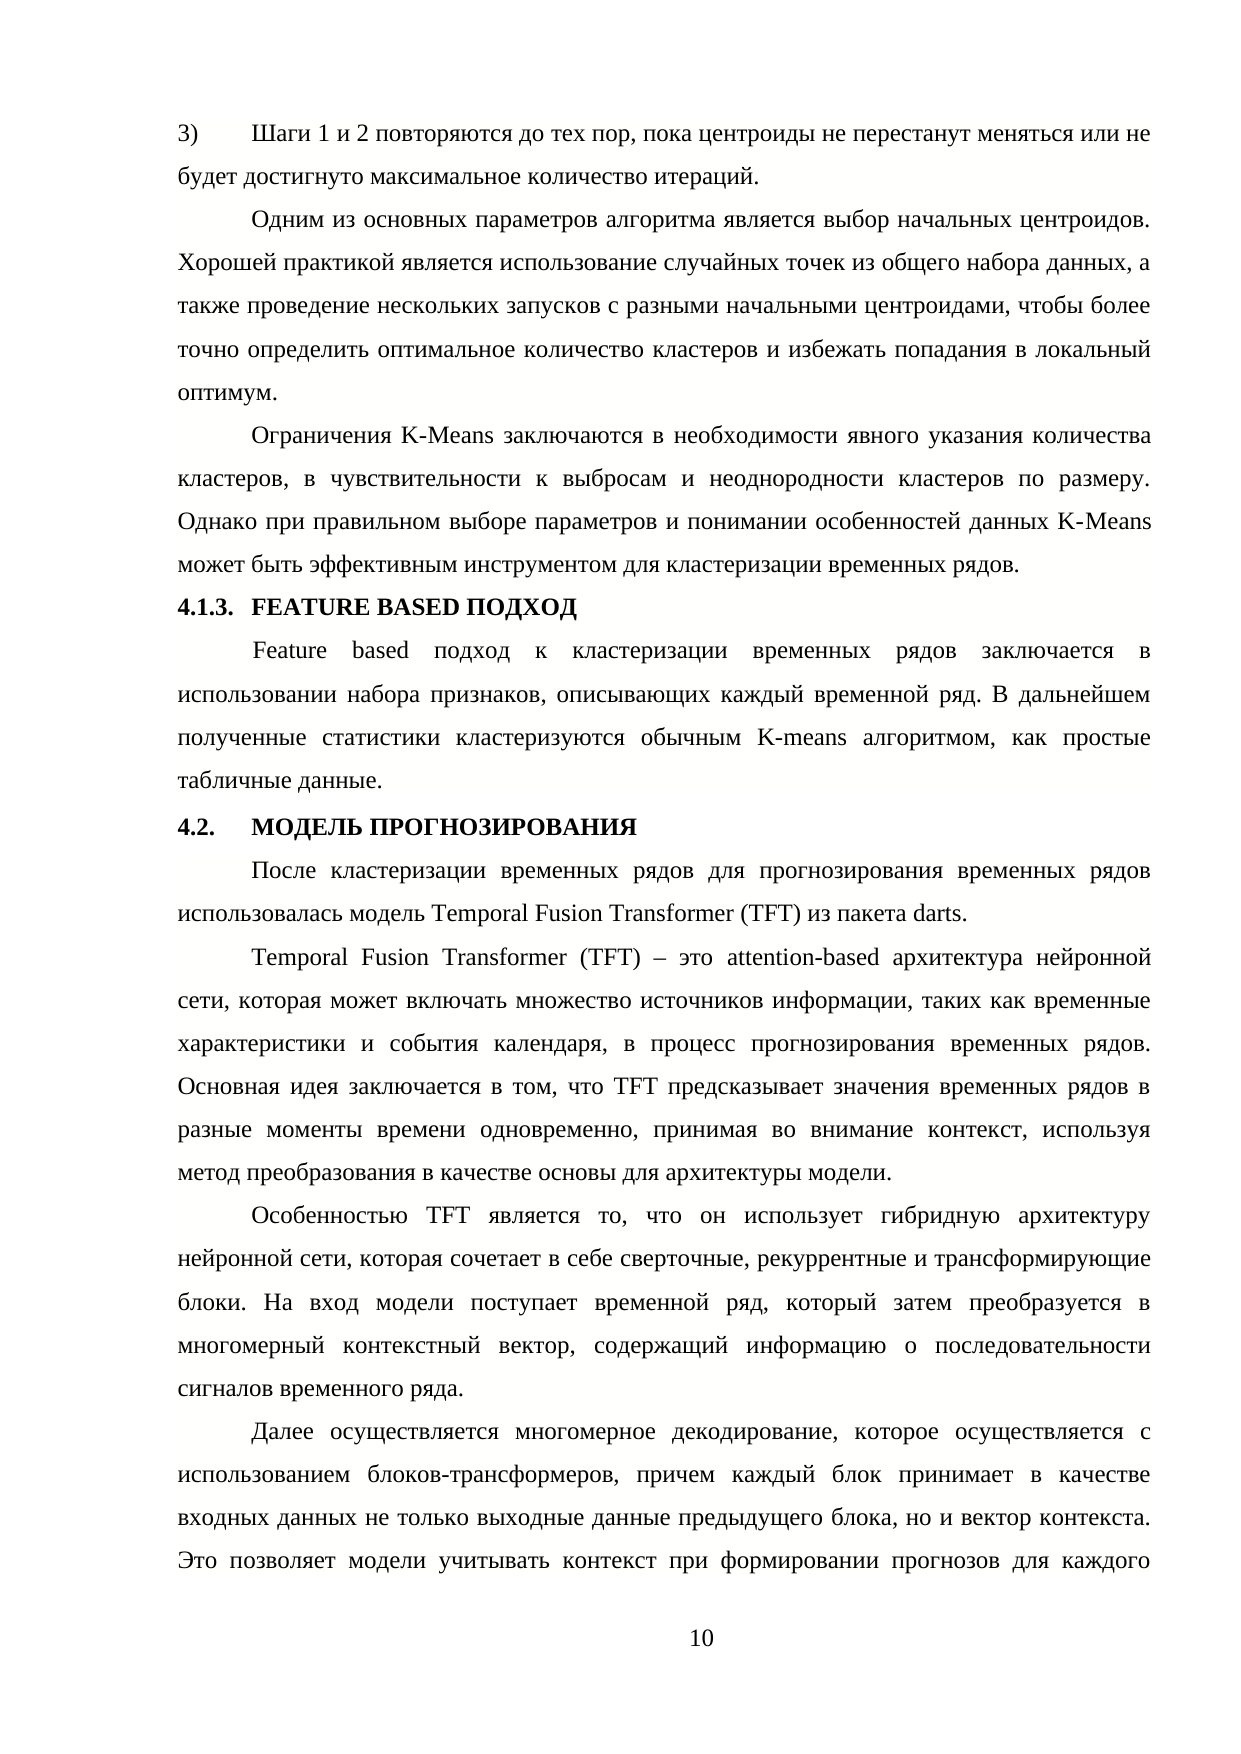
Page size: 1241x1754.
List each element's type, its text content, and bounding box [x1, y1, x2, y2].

text Temporal Fusion Transformer (TFT) – это attention-based архитектура нейронной сети, которая может включать множество источников информации, таких как временные характеристики и события календаря, в процесс прогнозирования временных рядов. Основная идея заключается в том, что TFT предсказывает значения временных рядов в разные моменты времени одновременно, принимая во внимание контекст, используя метод преобразования в качестве основы для архитектуры модели. [177, 942, 1152, 1186]
text Одним из основных параметров алгоритма является выбор начальных центроидов. Хорошей практикой является использование случайных точек из общего набора данных, а также проведение нескольких запусков с разными начальными центроидами, чтобы более точно определить оптимальное количество кластеров и избежать попадания в локальный оптимум. [177, 204, 1152, 406]
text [177, 1416, 1152, 1574]
subtitle МОДЕЛЬ ПРОГНОЗИРОВАНИЯ [177, 812, 1152, 841]
list FEATURE BASED ПОДХОД [177, 592, 1152, 621]
text После кластеризации временных рядов для прогнозирования временных рядов использовалась модель Temporal Fusion Transformer (TFT) из пакета darts. [177, 855, 1152, 927]
text Feature based подход к кластеризации временных рядов заключается в использовании набора признаков, описывающих каждый временной ряд. В дальнейшем полученные статистики кластеризуются обычным K-means алгоритмом, как простые табличные данные. [177, 636, 1152, 794]
text Ограничения K-Means заключаются в необходимости явного указания количества кластеров, в чувствительности к выбросам и неоднородности кластеров по размеру. Однако при правильном выборе параметров и понимании особенностей данных K-Means может быть эффективным инструментом для кластеризации временных рядов. [177, 420, 1152, 578]
list Шаги 1 и 2 повторяются до тех пор, пока центроиды не перестанут меняться или не будет достигнуто максимальное количество итераций. [177, 118, 1152, 190]
text Особенностью TFT является то, что он использует гибридную архитектуру нейронной сети, которая сочетает в себе сверточные, рекуррентные и трансформирующие блоки. На вход модели поступает временной ряд, который затем преобразуется в многомерный контекстный вектор, содержащий информацию о последовательности сигналов временного ряда. [177, 1200, 1152, 1402]
